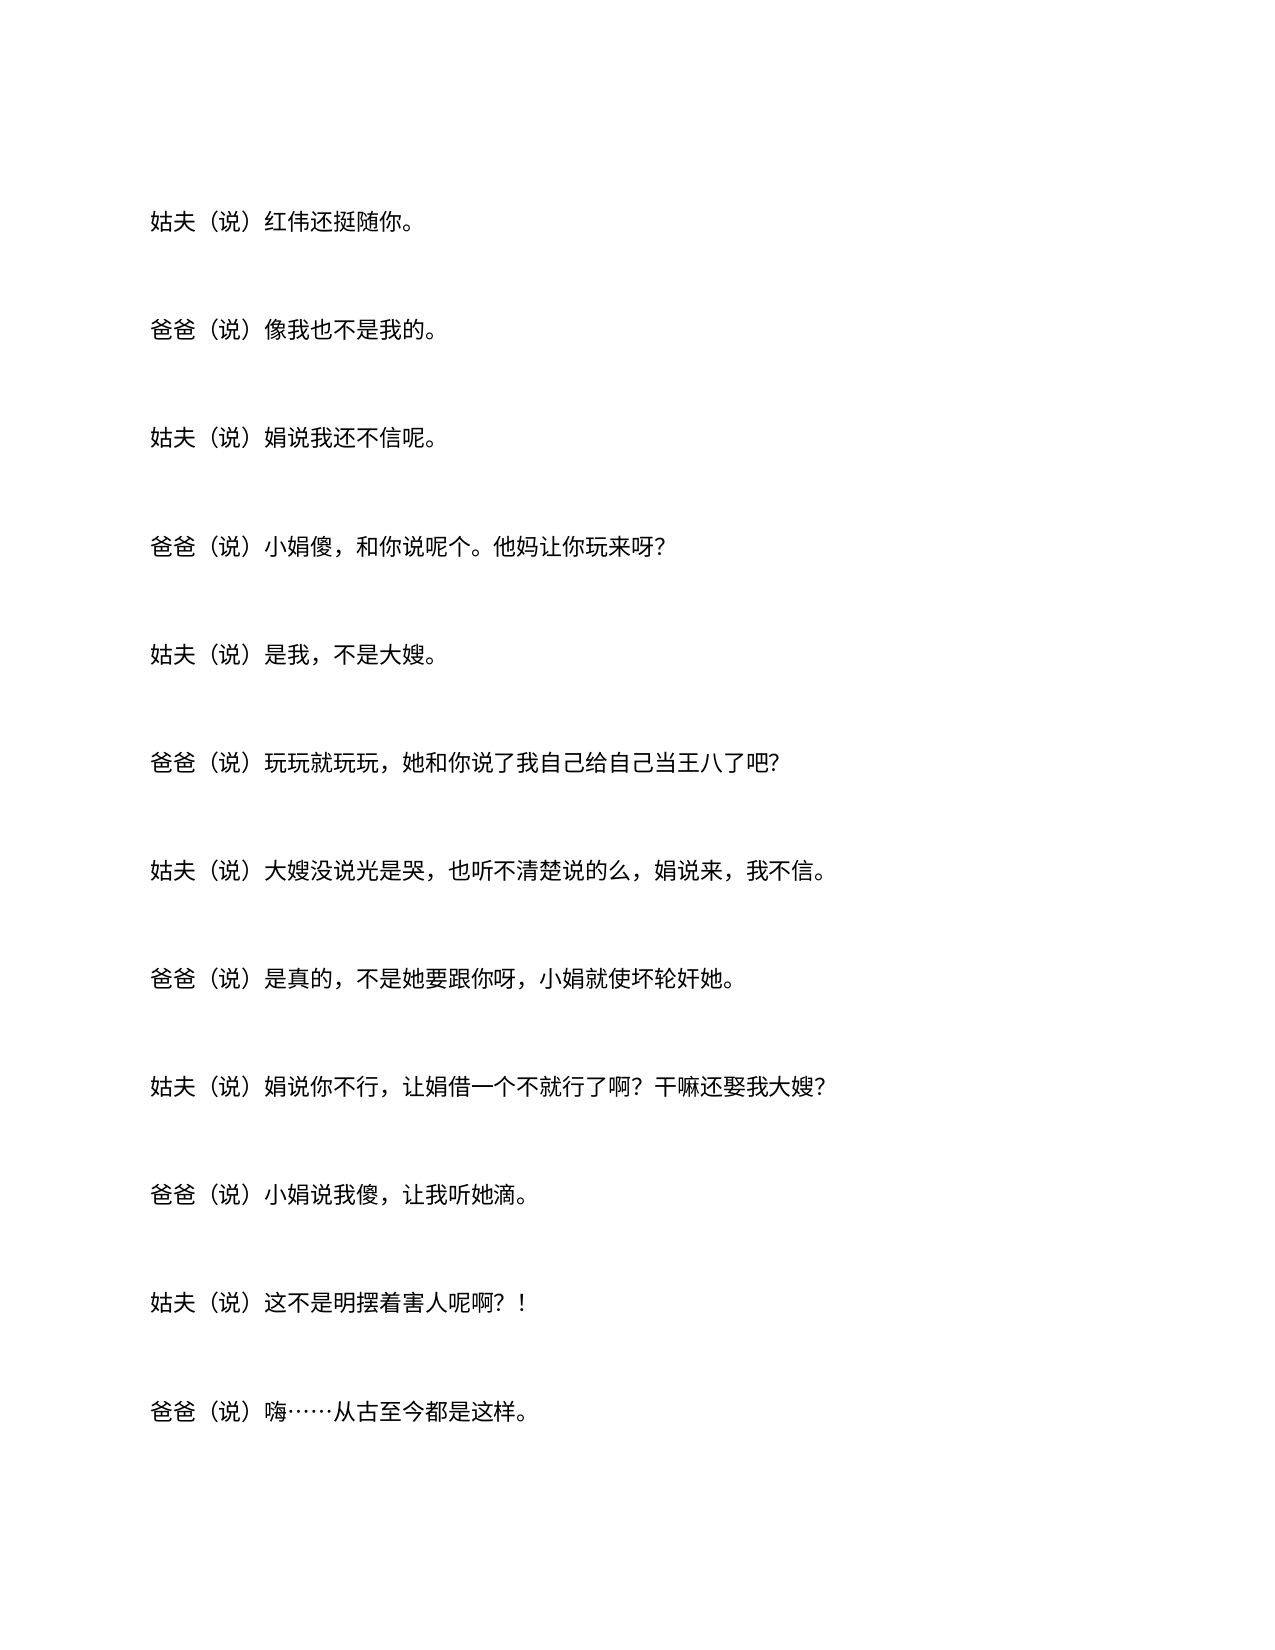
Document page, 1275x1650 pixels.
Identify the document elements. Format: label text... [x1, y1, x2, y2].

text 姑夫（说）娟说你不行，让娟借一个不就行了啊？干嘛还娶我大嫂？ [150, 1069, 1125, 1102]
text 爸爸（说）像我也不是我的。 [150, 312, 1125, 345]
text 爸爸（说）小娟说我傻，让我听她滴。 [150, 1177, 1125, 1210]
text 爸爸（说）嗨……从古至今都是这样。 [150, 1393, 1125, 1427]
text 爸爸（说）小娟傻，和你说呢个。他妈让你玩来呀？ [150, 528, 1125, 562]
text 姑夫（说）大嫂没说光是哭，也听不清楚说的么，娟说来，我不信。 [150, 853, 1125, 886]
text 姑夫（说）是我，不是大嫂。 [150, 637, 1125, 670]
text 爸爸（说）是真的，不是她要跟你呀，小娟就使坏轮奸她。 [150, 961, 1125, 994]
text 姑夫（说）红伟还挺随你。 [150, 204, 1125, 237]
text 姑夫（说）娟说我还不信呢。 [150, 420, 1125, 453]
text 爸爸（说）玩玩就玩玩，她和你说了我自己给自己当王八了吧？ [150, 745, 1125, 778]
text 姑夫（说）这不是明摆着害人呢啊？！ [150, 1285, 1125, 1318]
